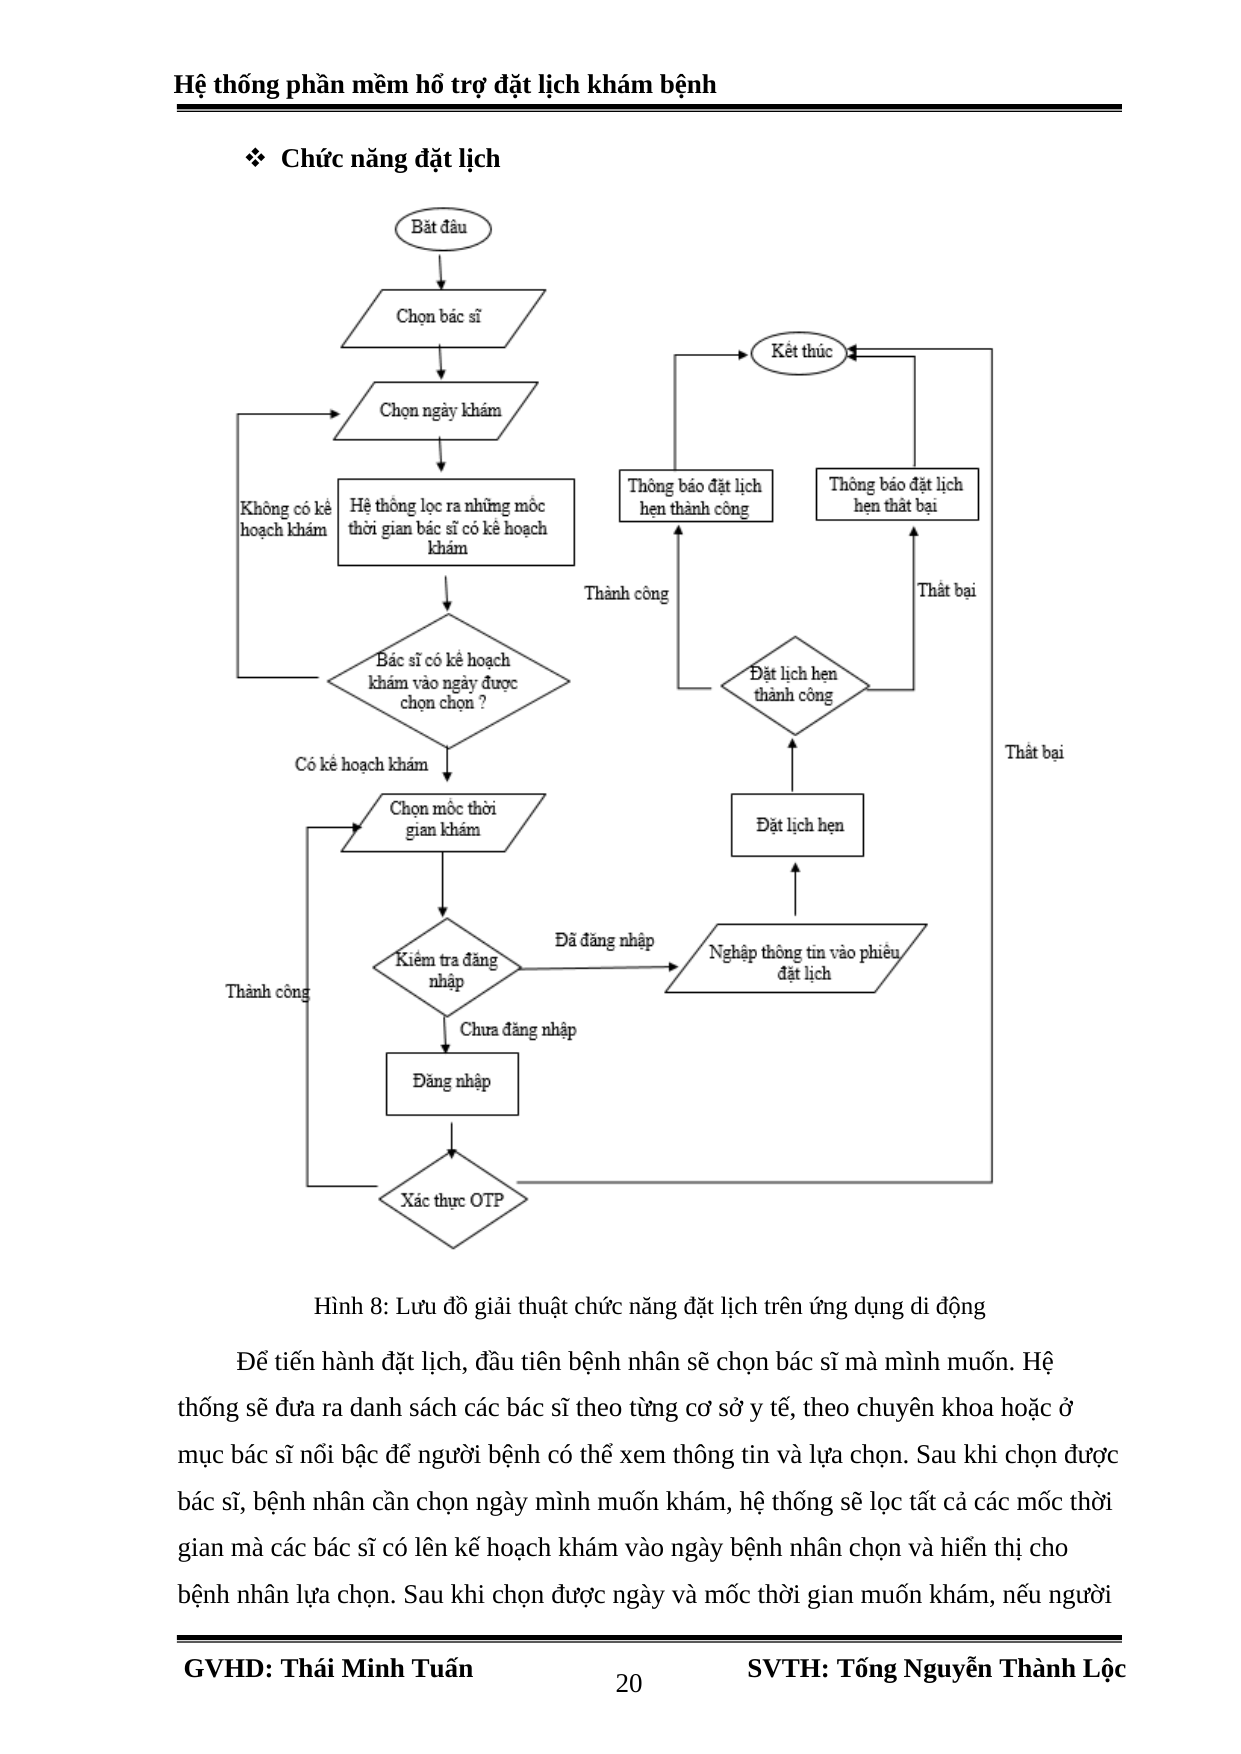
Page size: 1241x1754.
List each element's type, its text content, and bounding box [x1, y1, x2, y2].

list Chức năng đặt lịch [243, 142, 1122, 173]
text Hình 8: Lưu đồ giải thuật chức năng đặt lịch trên ứng dụng di động [177, 1291, 1122, 1320]
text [177, 1345, 1121, 1609]
picture [209, 195, 1090, 1263]
